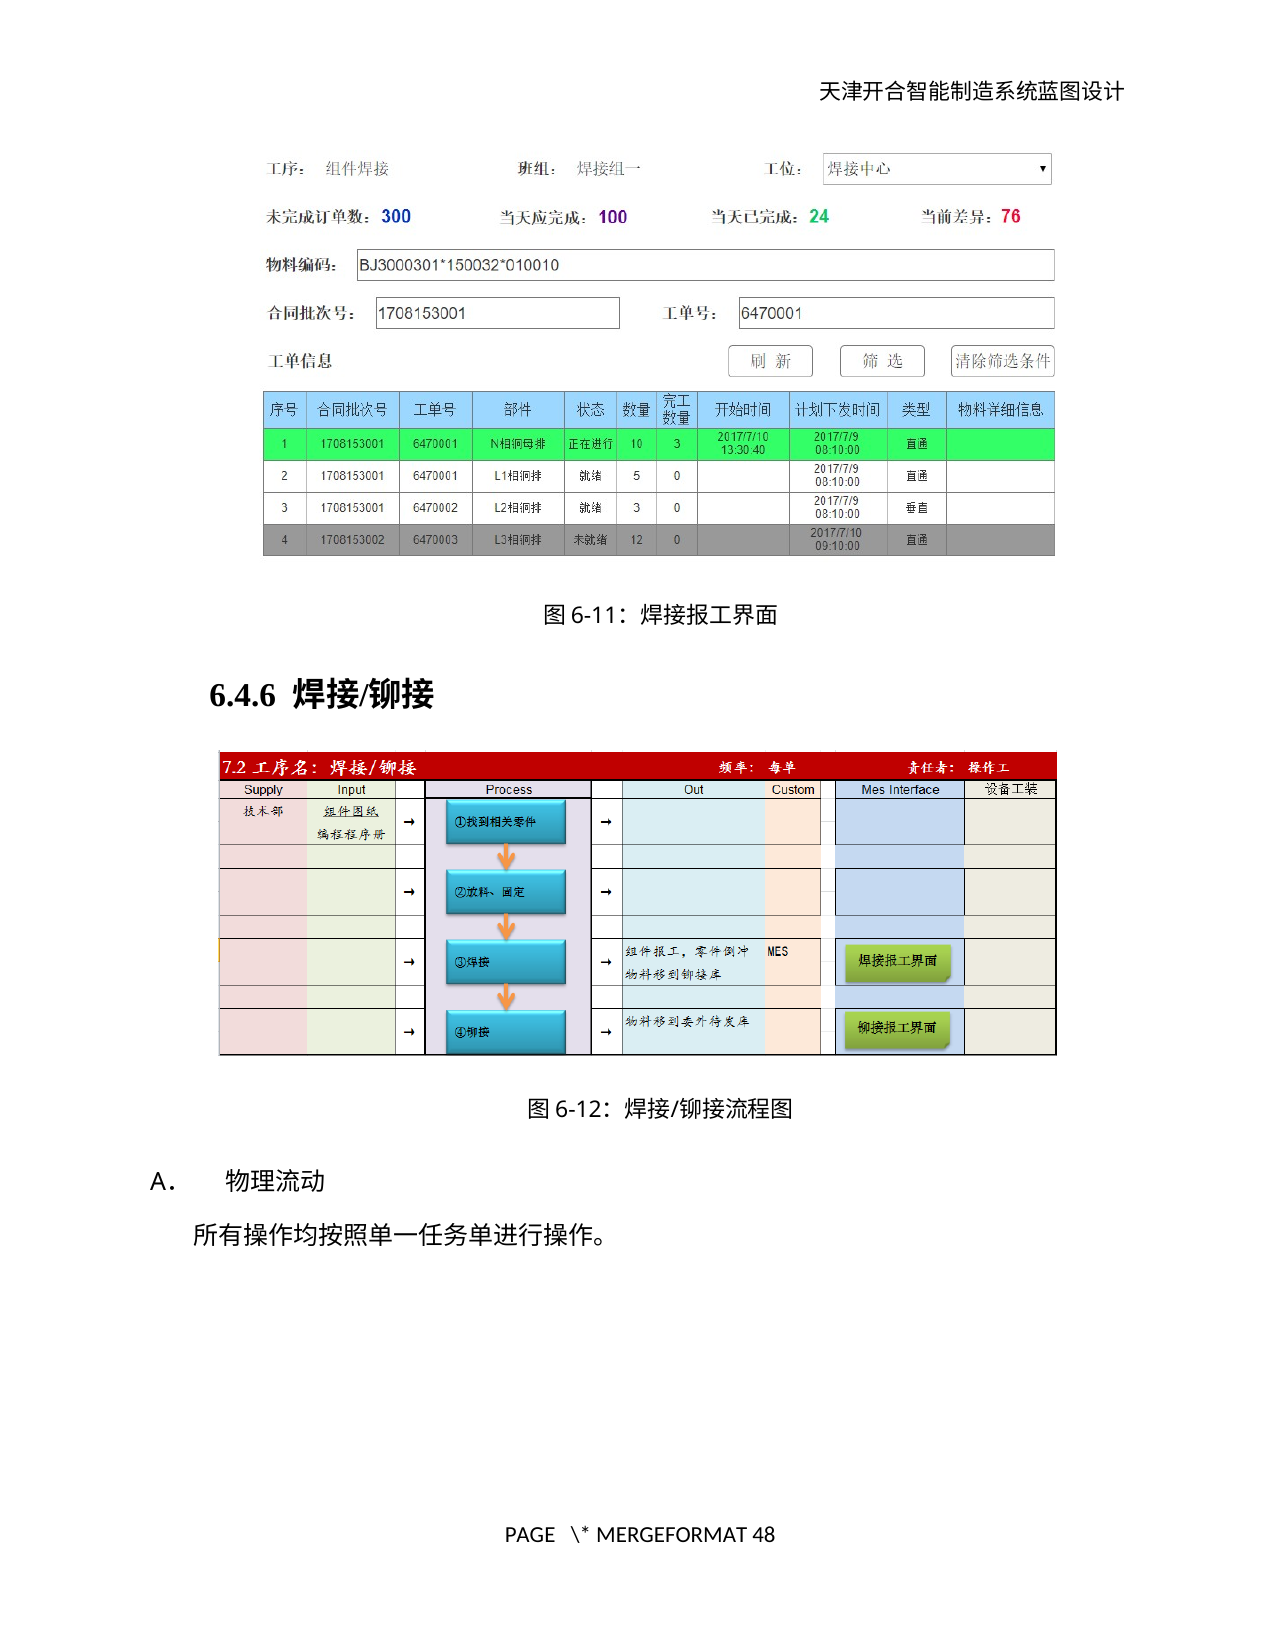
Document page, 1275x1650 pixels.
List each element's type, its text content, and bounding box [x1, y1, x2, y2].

text 图6-11：焊接报工界面 [150, 597, 1125, 631]
text 所有操作均按照单一任务单进行操作。 [150, 1216, 1125, 1252]
subtitle 焊接/铆接 [209, 668, 1125, 716]
list 物理流动 [150, 1161, 1125, 1198]
picture [259, 150, 1062, 563]
text 图6-12：焊接/铆接流程图 [150, 1091, 1125, 1124]
picture [218, 750, 1058, 1056]
